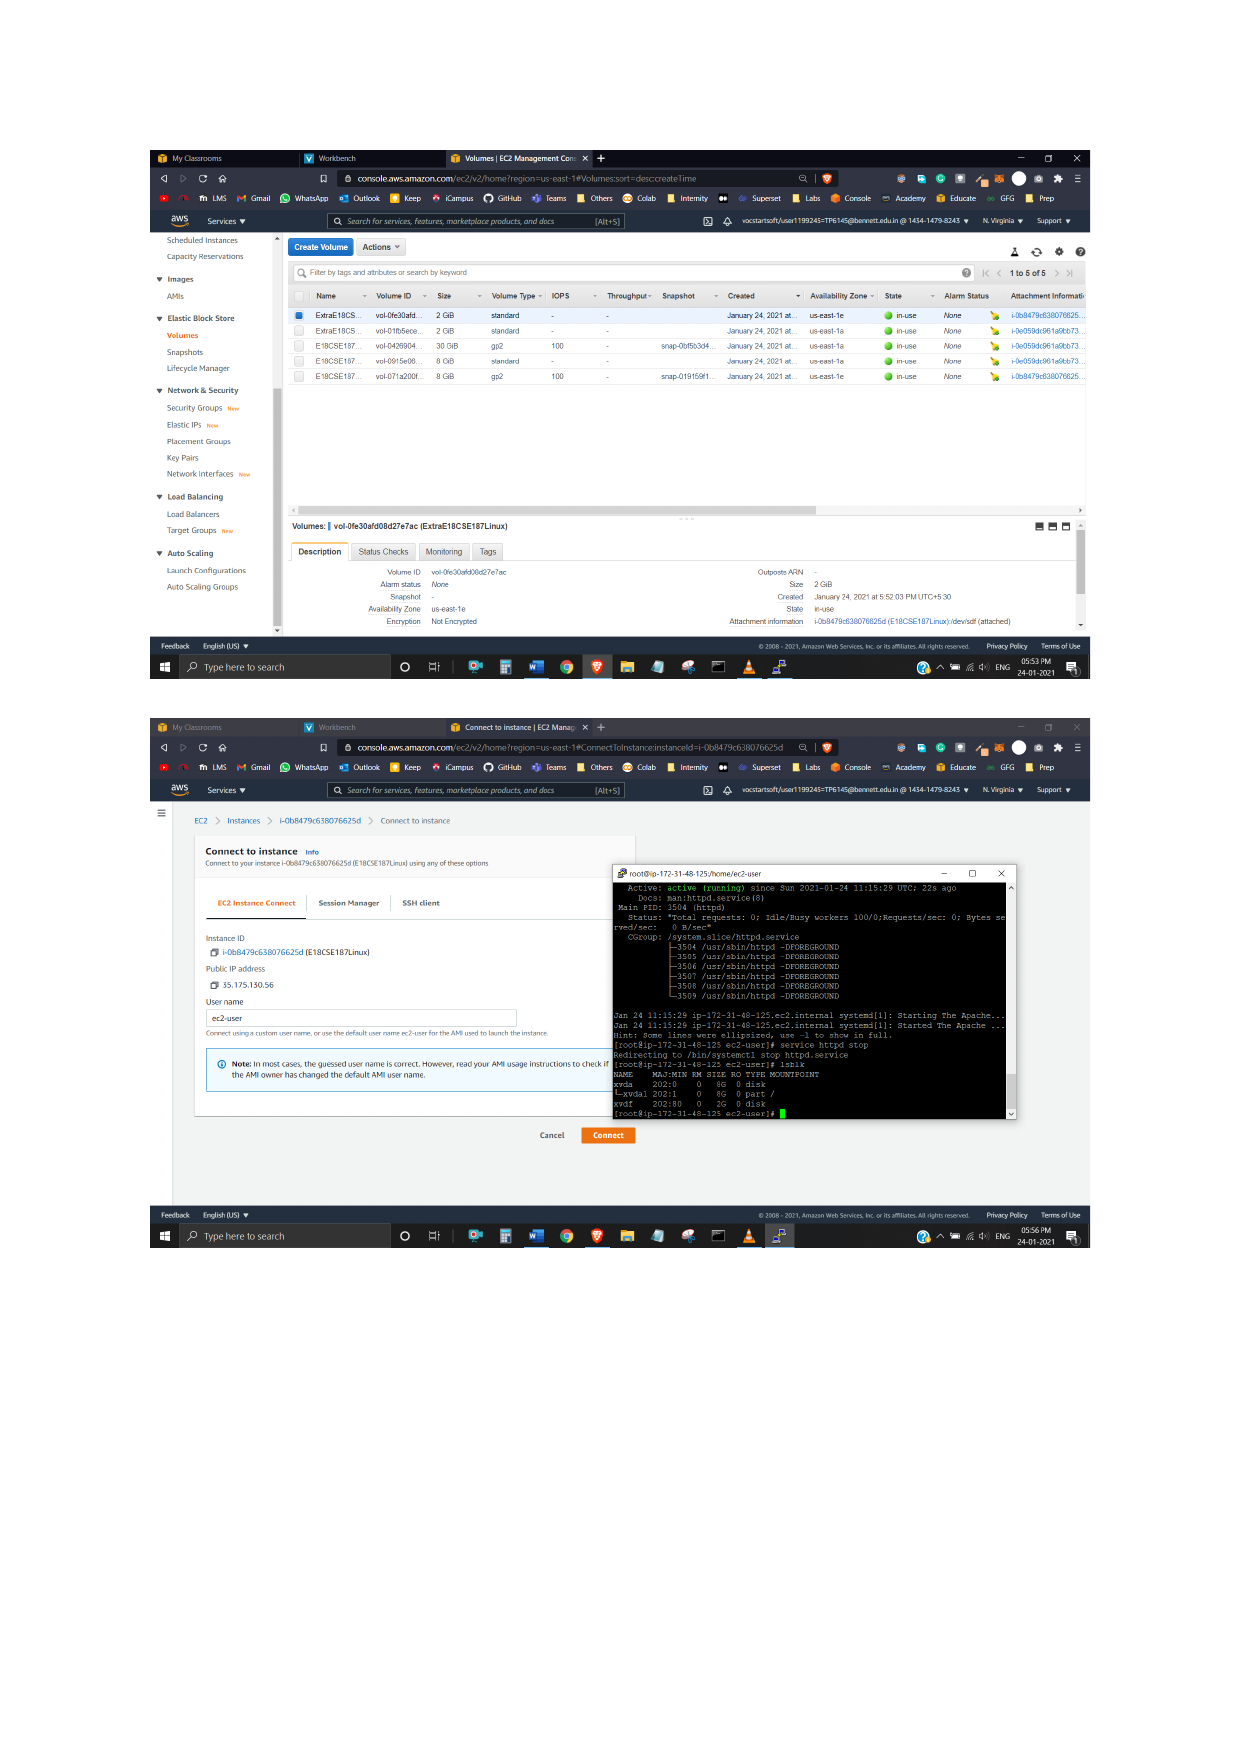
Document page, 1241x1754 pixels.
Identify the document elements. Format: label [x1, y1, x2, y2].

picture [150, 718, 1091, 1248]
picture [150, 150, 1091, 679]
